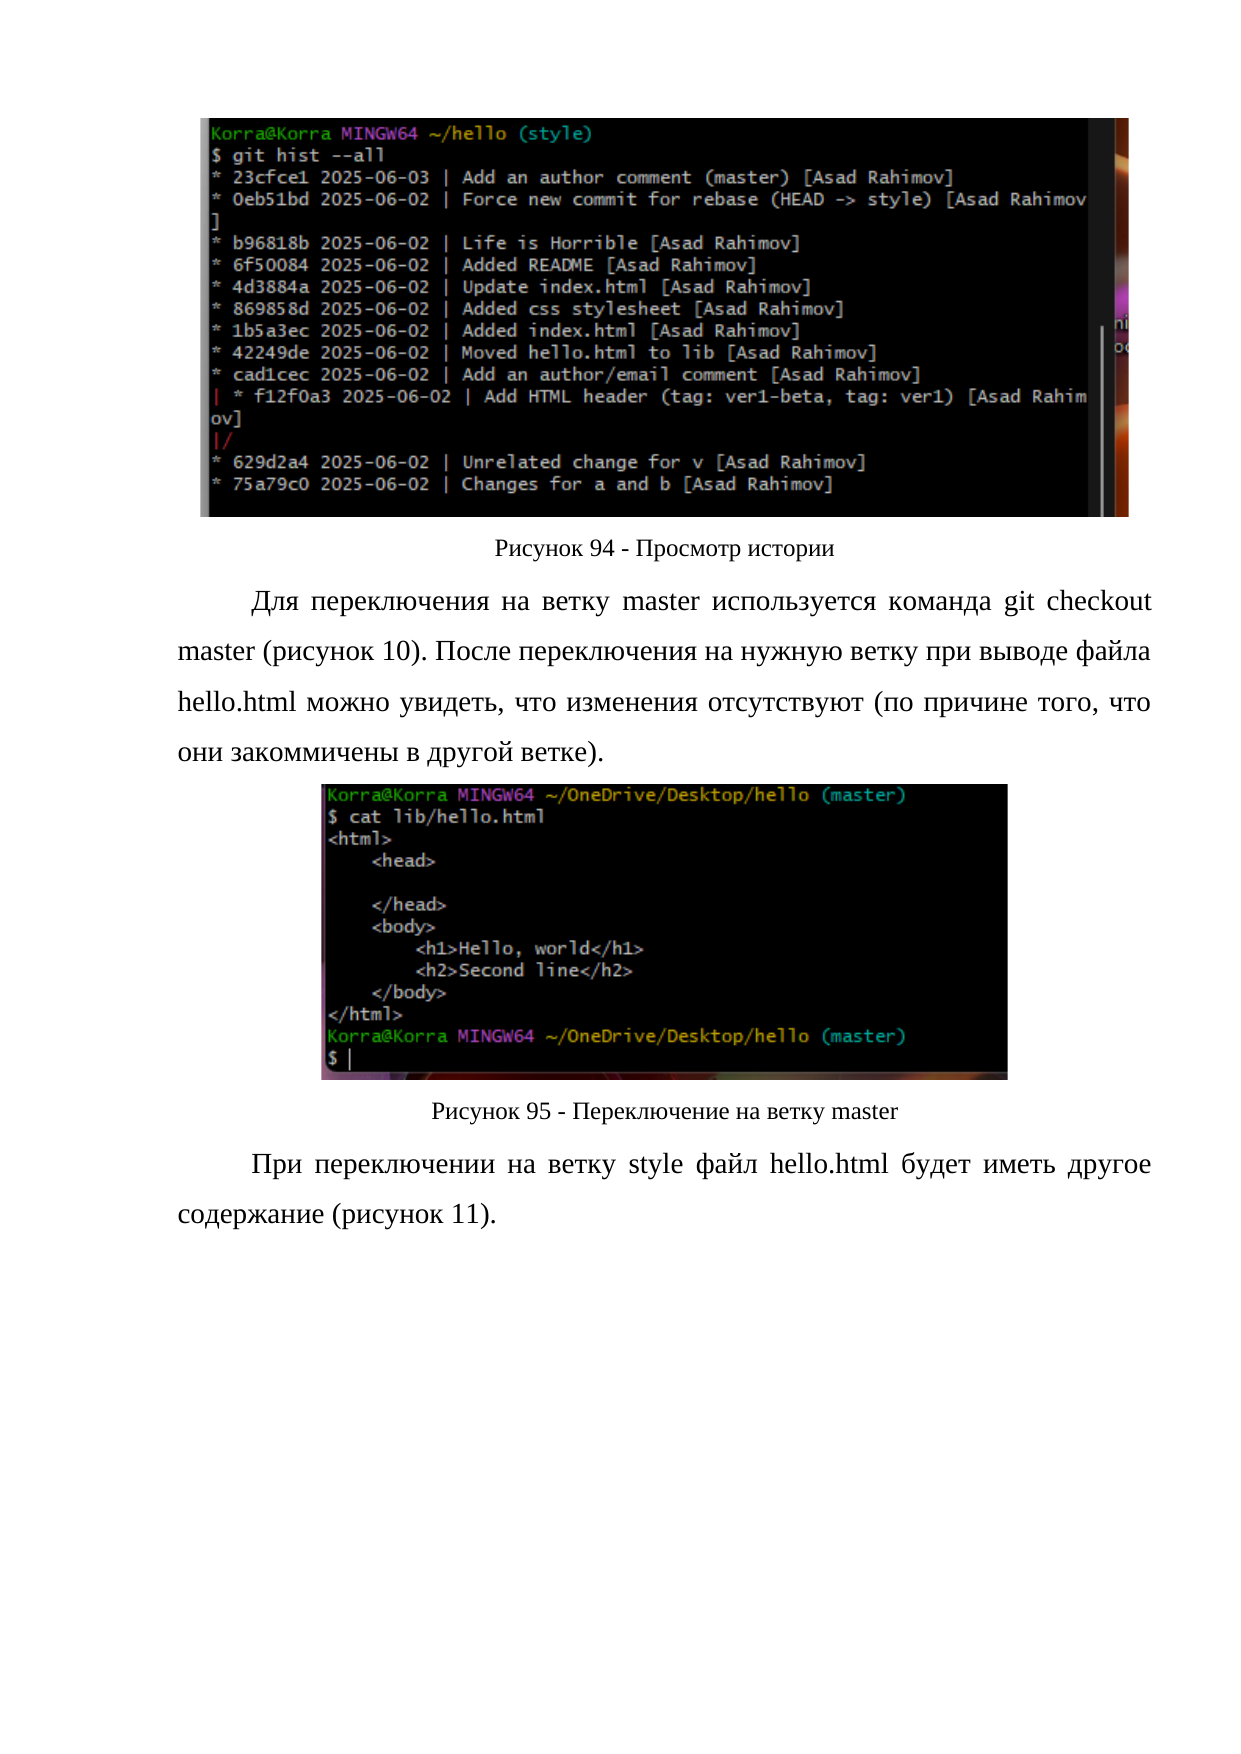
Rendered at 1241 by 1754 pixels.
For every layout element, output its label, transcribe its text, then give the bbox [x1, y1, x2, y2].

picture [200, 118, 1129, 517]
picture [321, 784, 1008, 1080]
text Для переключения на ветку master используется команда git checkout master (рисунок 10). После переключения на нужную ветку при выводе файла hello.html можно увидеть, что изменения отсутствуют (по причине того, что они закоммичены в другой ветке). [177, 583, 1152, 767]
text Рисунок 95 - Переключение на ветку master [177, 1096, 1152, 1125]
text При переключении на ветку style файл hello.html будет иметь другое содержание (рисунок 11). [177, 1146, 1152, 1230]
text Рисунок 94 - Просмотр истории [177, 533, 1152, 562]
